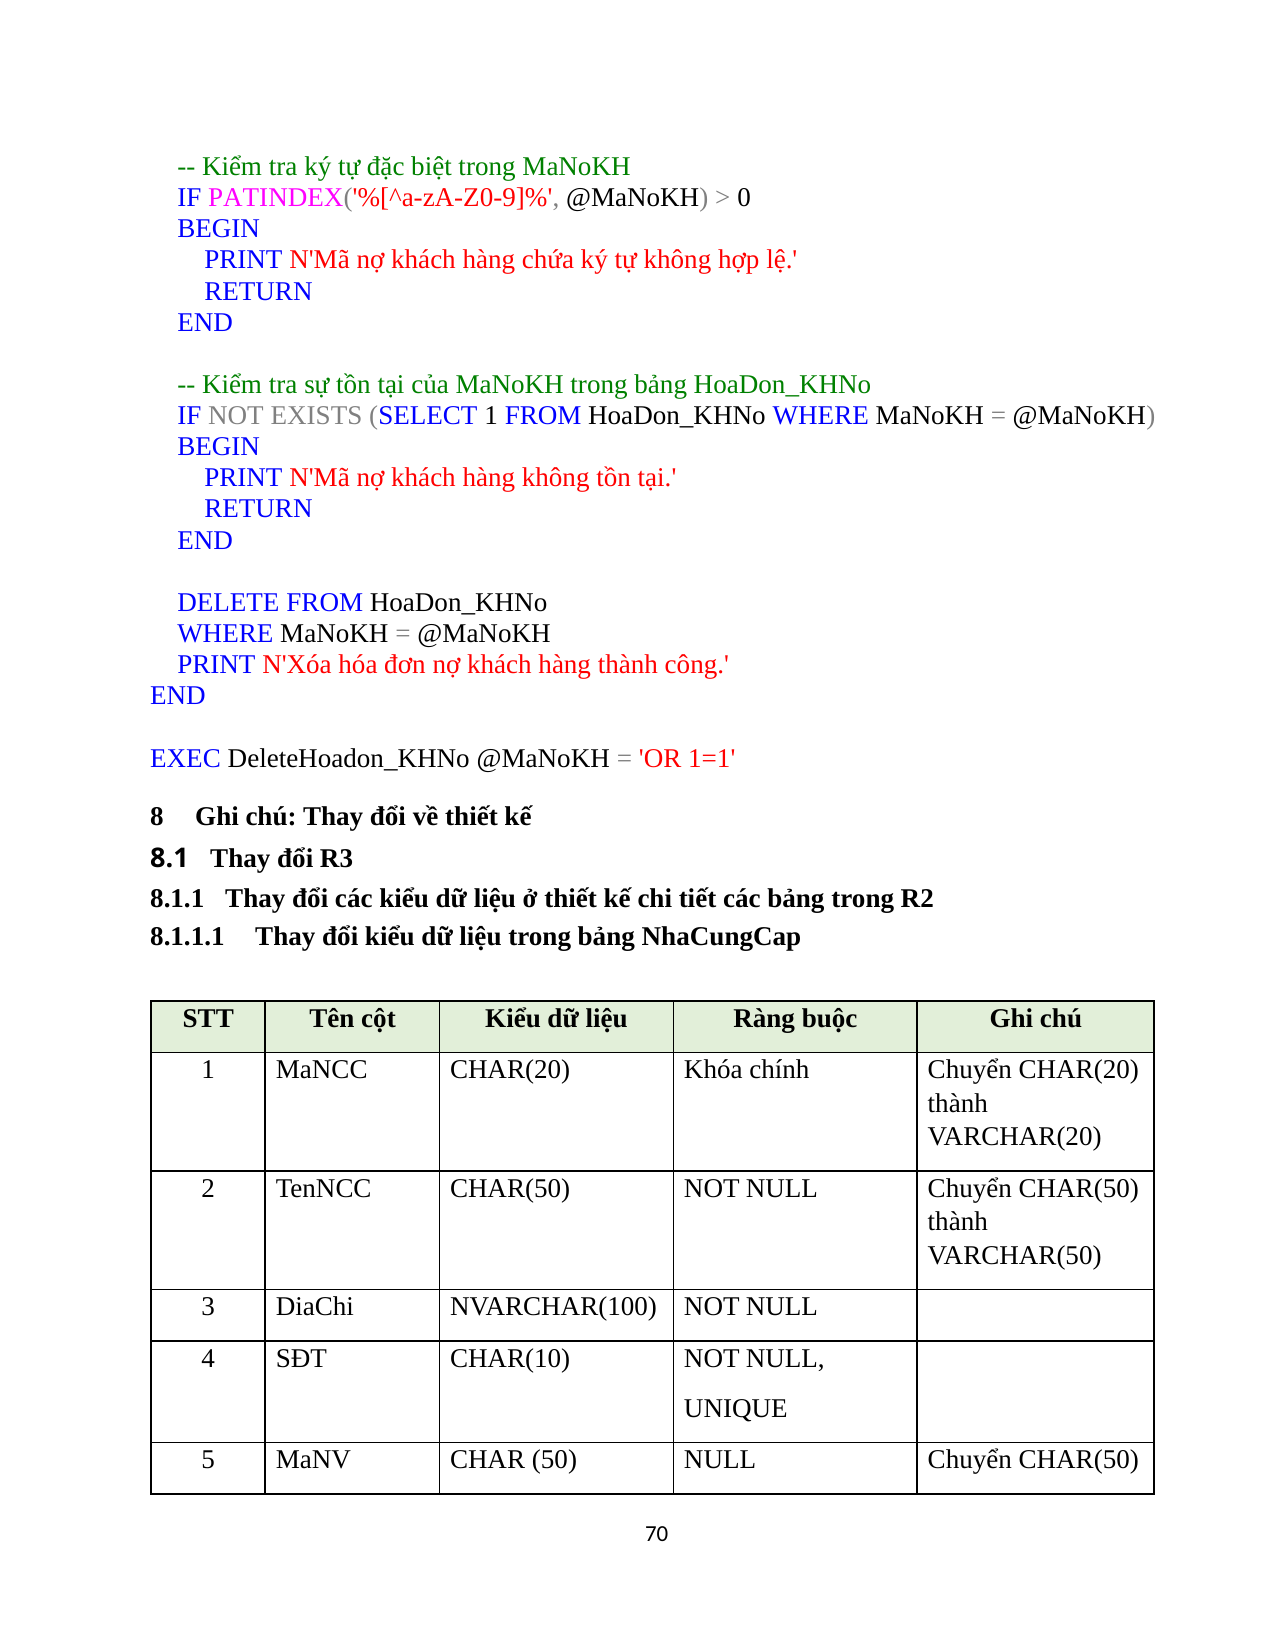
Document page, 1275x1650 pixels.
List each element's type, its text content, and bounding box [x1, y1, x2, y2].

table_cell Khóa chính [674, 1053, 916, 1170]
table_cell 1 [152, 1053, 264, 1170]
text PRINT N'Xóa hóa đơn nợ khách hàng thành công.' [150, 648, 1163, 679]
text END [150, 306, 1163, 337]
table_cell CHAR(20) [440, 1053, 673, 1170]
text IF NOT EXISTS (SELECT 1 FROM HoaDon_KHNo WHERE MaNoKH = @MaNoKH) [150, 399, 1163, 430]
subtitle Thay đổi các kiểu dữ liệu ở thiết kế chi tiết các bảng trong R2 [150, 882, 1163, 913]
table_cell [918, 1290, 1153, 1340]
table_cell 2 [152, 1172, 264, 1289]
table_header STT [152, 1002, 264, 1052]
text EXEC DeleteHoadon_KHNo @MaNoKH = 'OR 1=1' [150, 742, 1163, 773]
table_cell CHAR(10) [440, 1342, 673, 1442]
table_cell [918, 1342, 1153, 1442]
text BEGIN [150, 212, 1163, 243]
subtitle Thay đổi kiểu dữ liệu trong bảng NhaCungCap [150, 920, 1163, 951]
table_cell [918, 1443, 1153, 1493]
table_cell CHAR(50) [440, 1172, 673, 1289]
table_cell MaNV [266, 1443, 439, 1493]
text PRINT N'Mã nợ khách hàng chứa ký tự không hợp lệ.' [150, 243, 1163, 274]
table_cell DiaChi [266, 1290, 439, 1340]
subtitle Thay đổi R3 [150, 838, 1163, 875]
table_cell NOT NULL [674, 1172, 916, 1289]
table_cell NOT NULL, UNIQUE [674, 1342, 916, 1442]
table_header Ràng buộc [674, 1002, 916, 1052]
text DELETE FROM HoaDon_KHNo [150, 586, 1163, 617]
table_header Kiểu dữ liệu [440, 1002, 673, 1052]
text IF PATINDEX('%[^a-zA-Z0-9]%', @MaNoKH) > 0 [150, 181, 1163, 212]
table_cell 3 [152, 1290, 264, 1340]
table_cell NOT NULL [674, 1290, 916, 1340]
table_cell NULL [674, 1443, 916, 1493]
table_cell Chuyển CHAR(50) thành VARCHAR(50) [918, 1172, 1153, 1289]
text -- Kiểm tra ký tự đặc biệt trong MaNoKH [150, 150, 1163, 181]
text RETURN [150, 274, 1163, 306]
table_header Tên cột [266, 1002, 439, 1052]
subtitle Ghi chú: Thay đổi về thiết kế [150, 800, 1163, 831]
text BEGIN [150, 430, 1163, 461]
table_cell SĐT [266, 1342, 439, 1442]
table_cell 4 [152, 1342, 264, 1442]
table_cell NVARCHAR(100) [440, 1290, 673, 1340]
table_cell MaNCC [266, 1053, 439, 1170]
text RETURN [150, 493, 1163, 524]
table_cell Chuyển CHAR(20) thành VARCHAR(20) [918, 1053, 1153, 1170]
text END [150, 679, 1163, 711]
table_cell 5 [152, 1443, 264, 1493]
table_cell TenNCC [266, 1172, 439, 1289]
table_header Ghi chú [918, 1002, 1153, 1052]
text PRINT N'Mã nợ khách hàng không tồn tại.' [150, 461, 1163, 493]
text -- Kiểm tra sự tồn tại của MaNoKH trong bảng HoaDon_KHNo [150, 368, 1163, 399]
text END [150, 524, 1163, 555]
text WHERE MaNoKH = @MaNoKH [150, 617, 1163, 648]
table_cell CHAR (50) [440, 1443, 673, 1493]
